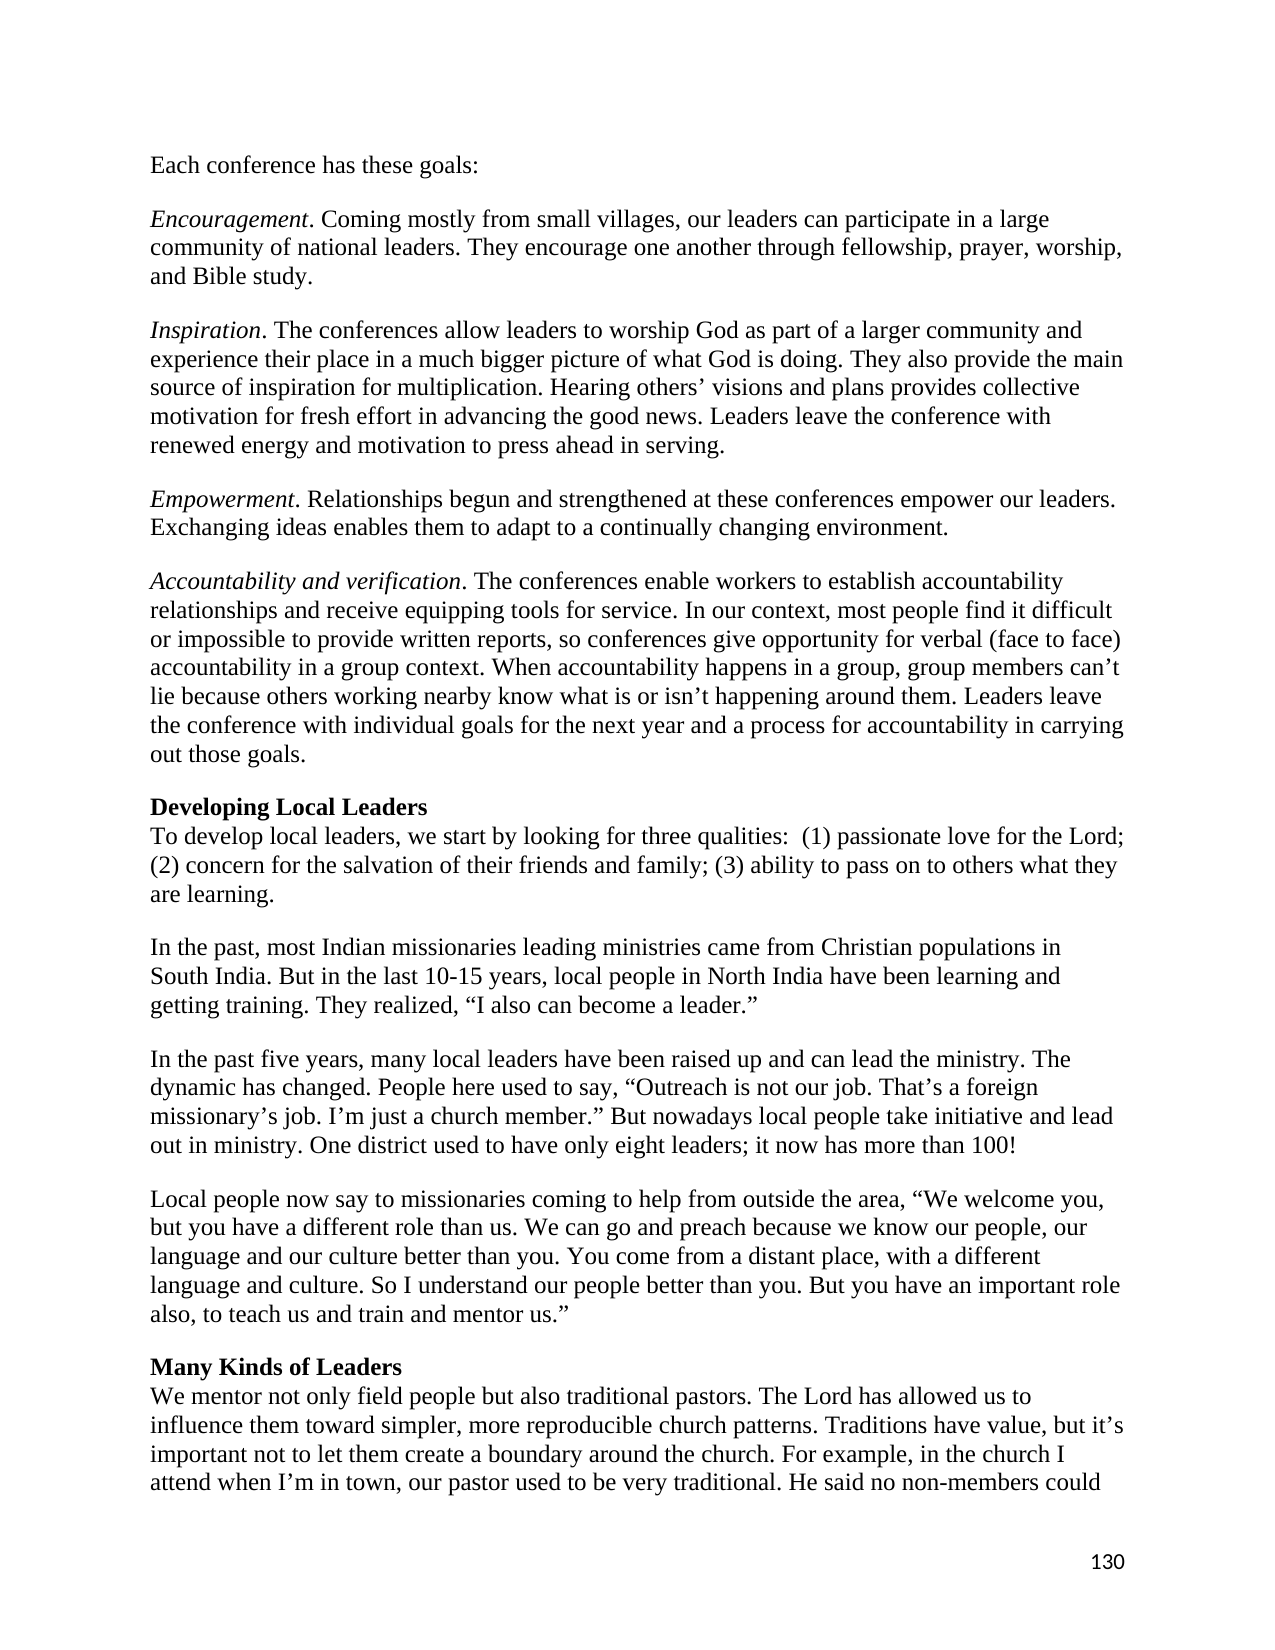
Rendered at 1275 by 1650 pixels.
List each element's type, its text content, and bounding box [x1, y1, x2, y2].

text Inspiration. The conferences allow leaders to worship God as part of a larger community and experience their place in a much bigger picture of what God is doing. They also provide the main source of inspiration for multiplication. Hearing others’ visions and plans provides collective motivation for fresh effort in advancing the good news. Leaders leave the conference with renewed energy and motivation to press ahead in serving. [150, 315, 1125, 459]
text Many Kinds of Leaders [150, 1352, 1125, 1381]
text Encouragement. Coming mostly from small villages, our leaders can participate in a large community of national leaders. They encourage one another through fellowship, prayer, worship, and Bible study. [150, 204, 1125, 290]
text In the past five years, many local leaders have been raised up and can lead the ministry. The dynamic has changed. People here used to say, “Outreach is not our job. That’s a foreign missionary’s job. I’m just a church member.” But nowadays local people take initiative and lead out in ministry. One district used to have only eight leaders; it now has more than 100! [150, 1044, 1125, 1159]
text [150, 1381, 1125, 1496]
text In the past, most Indian missionaries leading ministries came from Christian populations in South India. But in the last 10-15 years, local people in North India have been learning and getting training. They realized, “I also can become a leader.” [150, 932, 1125, 1019]
text Developing Local Leaders [150, 792, 1125, 821]
text Accountability and verification. The conferences enable workers to establish accountability relationships and receive equipping tools for service. In our context, most people find it difficult or impossible to provide written reports, so conferences give opportunity for verbal (face to face) accountability in a group context. When accountability happens in a group, group members can’t lie because others working nearby know what is or isn’t happening around them. Leaders leave the conference with individual goals for the next year and a process for accountability in carrying out those goals. [150, 566, 1125, 767]
text Local people now say to missionaries coming to help from outside the area, “We welcome you, but you have a different role than us. We can go and preach because we know our people, our language and our culture better than you. You come from a distant place, with a different language and culture. So I understand our people better than you. But you have an important role also, to teach us and train and mentor us.” [150, 1184, 1125, 1327]
text Empowerment. Relationships begun and strengthened at these conferences empower our leaders. Exchanging ideas enables them to adapt to a continually changing environment. [150, 484, 1125, 541]
text Each conference has these goals: [150, 150, 1125, 179]
text To develop local leaders, we start by looking for three qualities: (1) passionate love for the Lord; (2) concern for the salvation of their friends and family; (3) ability to pass on to others what they are learning. [150, 821, 1125, 907]
